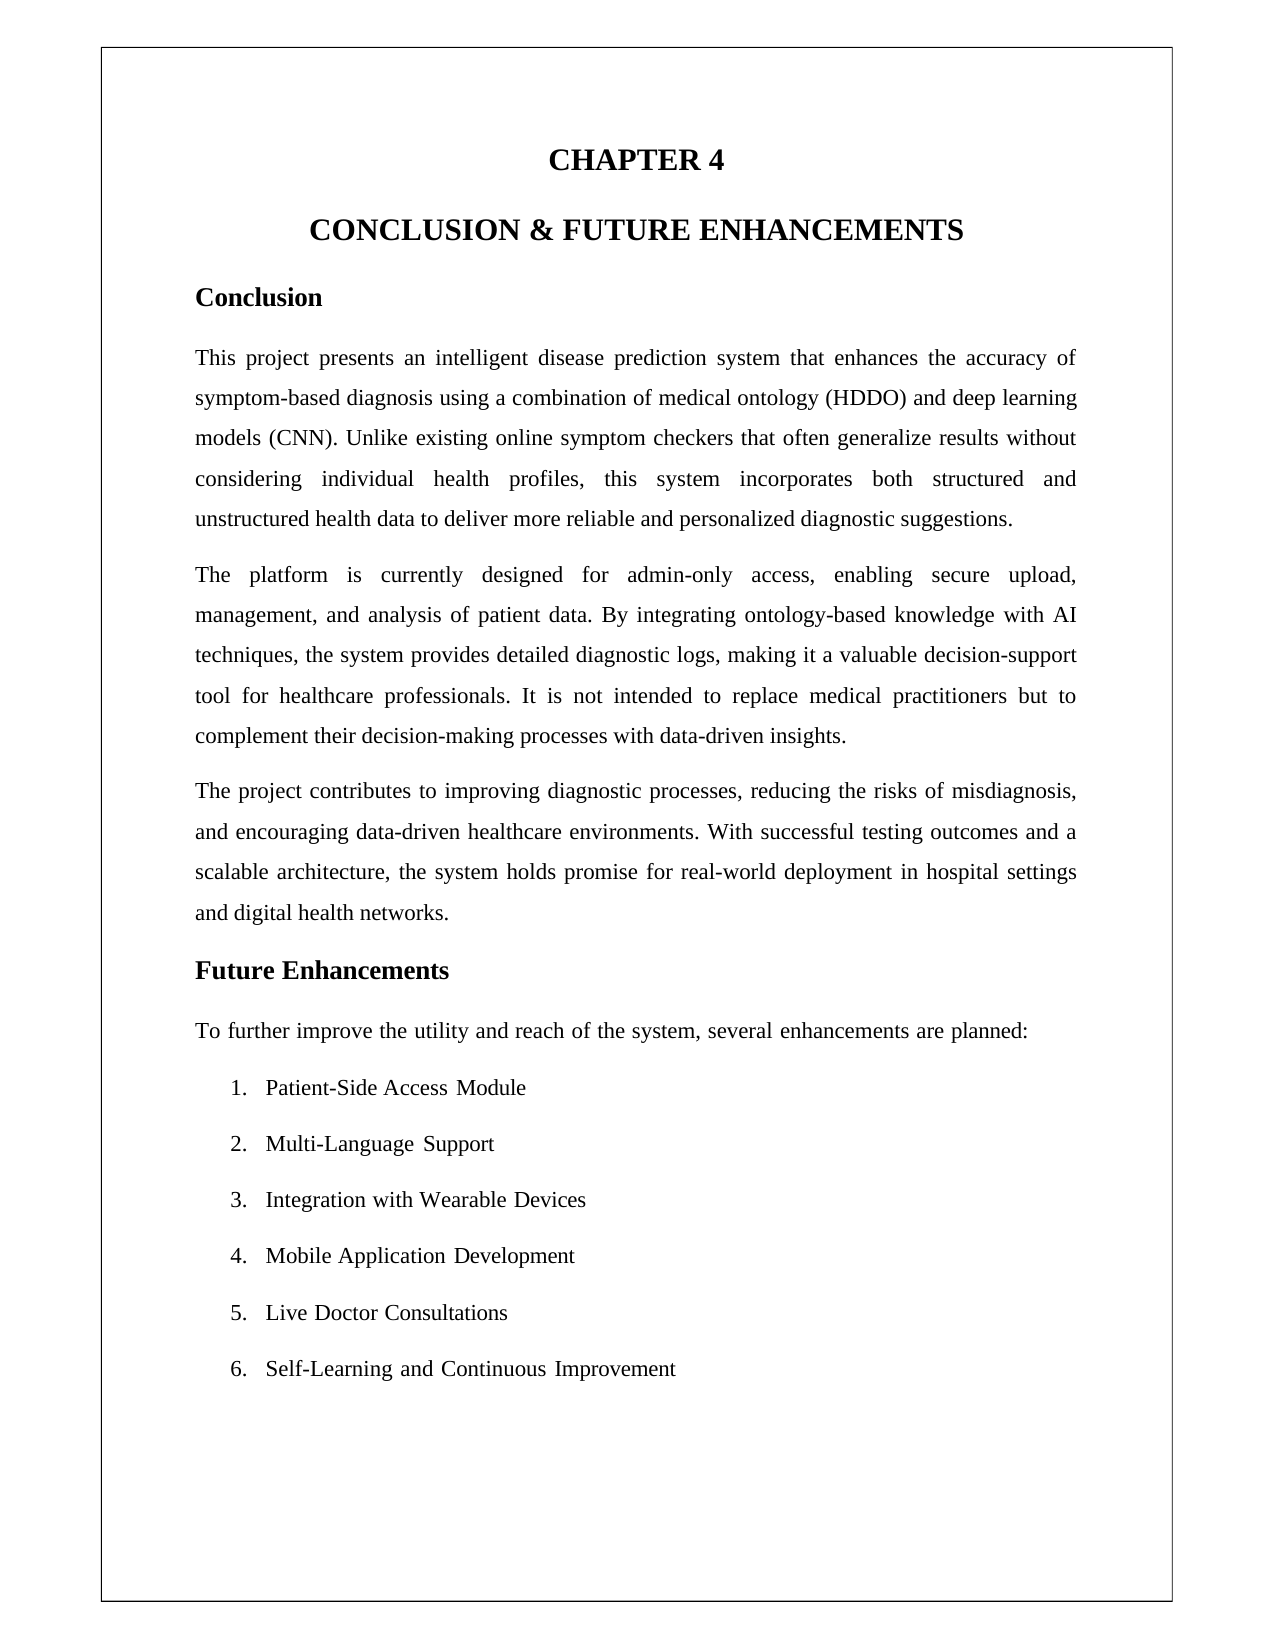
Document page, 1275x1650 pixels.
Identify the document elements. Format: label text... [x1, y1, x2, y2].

list Live Doctor Consultations [230, 1299, 1162, 1325]
text This project presents an intelligent disease prediction system that enhances the accuracy of symptom-based diagnosis using a combination of medical ontology (HDDO) and deep learning models (CNN). Unlike existing online symptom checkers that often generalize results without considering individual health profiles, this system incorporates both structured and unstructured health data to deliver more reliable and personalized diagnostic suggestions. [195, 344, 1078, 531]
text The platform is currently designed for admin-only access, enabling secure upload, management, and analysis of patient data. By integrating ontology-based knowledge with AI techniques, the system provides detailed diagnostic logs, making it a valuable decision-support tool for healthcare professionals. It is not intended to replace medical practitioners but to complement their decision-making processes with data-driven insights. [195, 561, 1078, 748]
text CONCLUSION & FUTURE ENHANCEMENTS [150, 211, 1123, 247]
text The project contributes to improving diagnostic processes, reducing the risks of misdiagnosis, and encouraging data-driven healthcare environments. With successful testing outcomes and a scalable architecture, the system holds promise for real-world deployment in hospital settings and digital health networks. [195, 778, 1078, 925]
list Mobile Application Development [230, 1242, 1162, 1268]
text To further improve the utility and reach of the system, several enhancements are planned: [195, 1018, 1162, 1044]
subtitle CHAPTER 4 [151, 141, 1123, 177]
subtitle Conclusion [195, 281, 1162, 312]
subtitle Future Enhancements [195, 954, 1162, 986]
list Integration with Wearable Devices [230, 1186, 1162, 1212]
list Multi-Language Support [230, 1130, 1162, 1156]
list Patient-Side Access Module [230, 1073, 1162, 1100]
list Self-Learning and Continuous Improvement [230, 1355, 1162, 1381]
